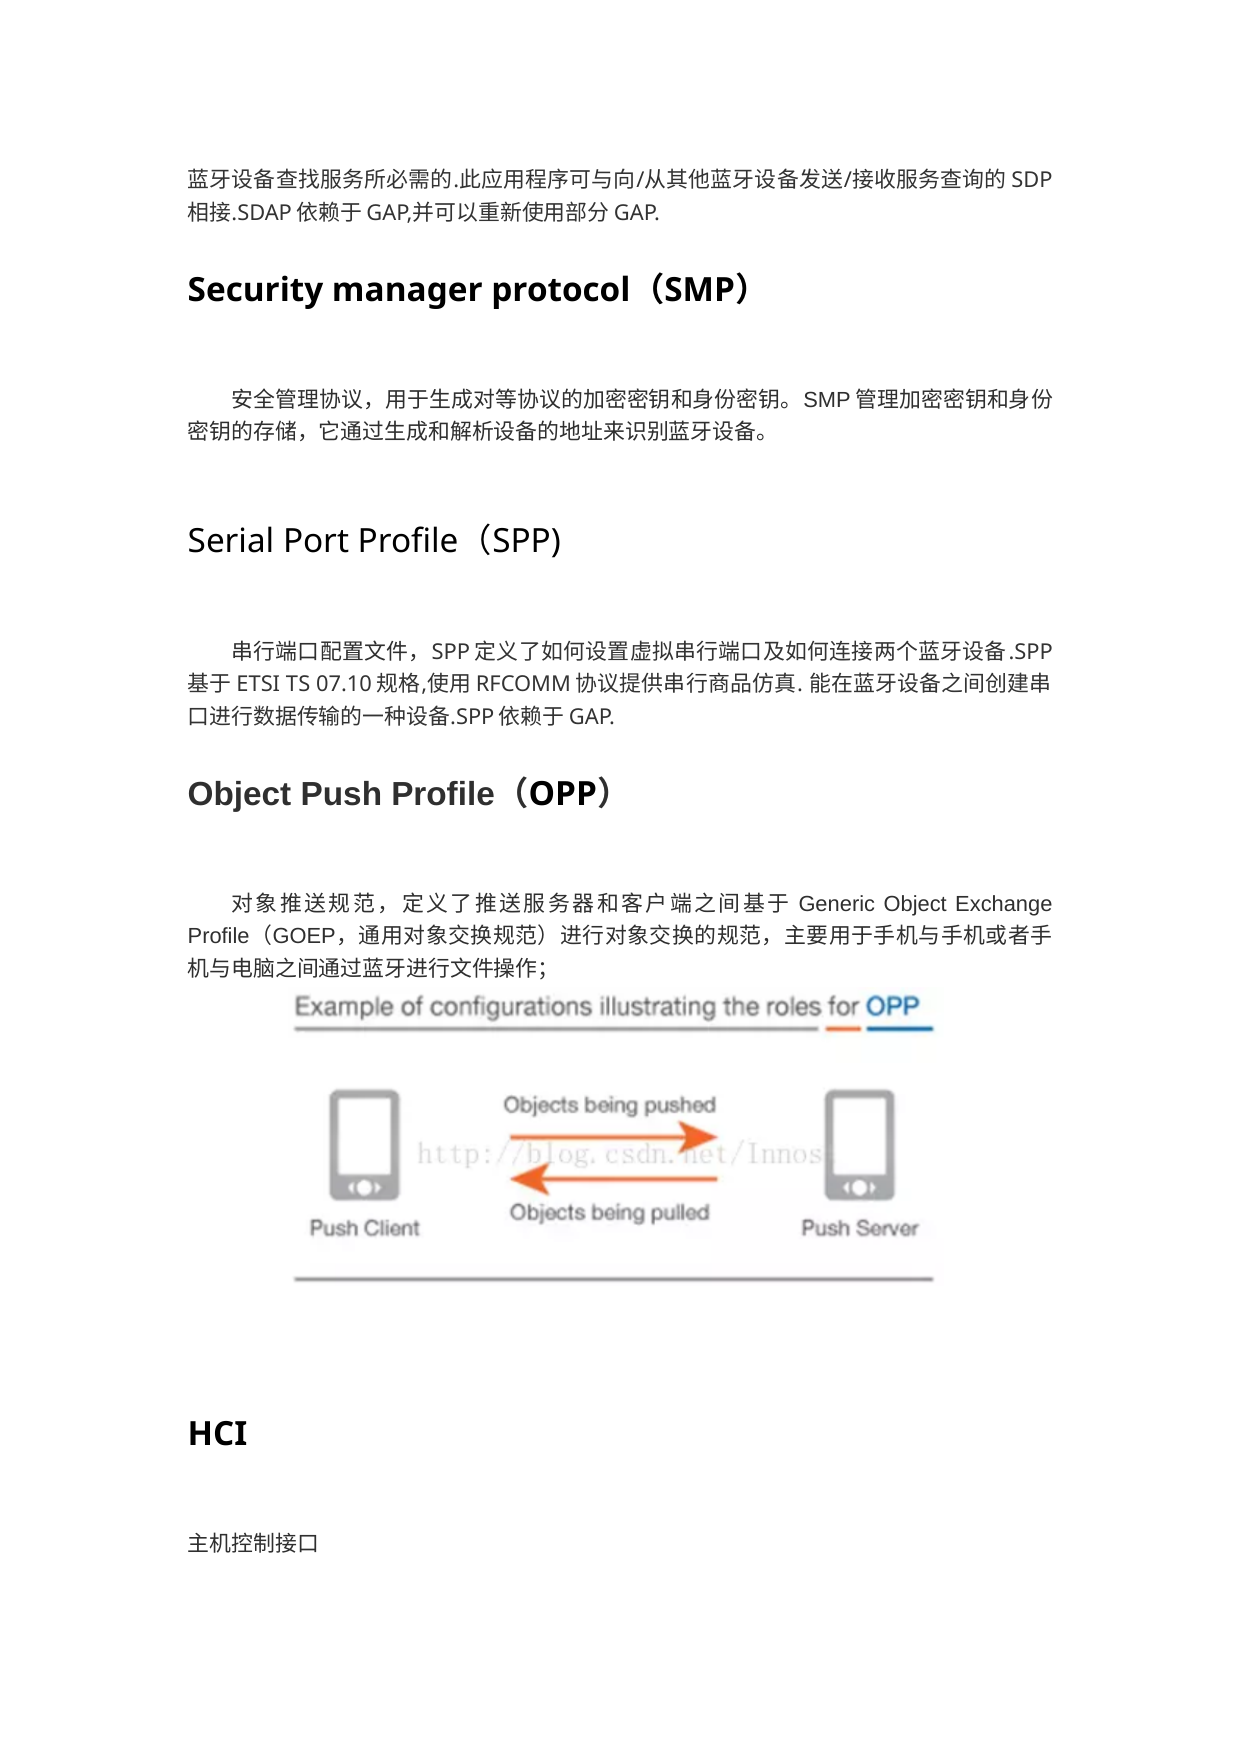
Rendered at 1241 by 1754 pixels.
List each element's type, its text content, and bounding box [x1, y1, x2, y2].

subtitle HCI [187, 1400, 1053, 1465]
text 串行端口配置文件，SPP定义了如何设置虚拟串行端口及如何连接两个蓝牙设备.SPP基于ETSI TS 07.10规格,使用RFCOMM协议提供串行商品仿真. 能在蓝牙设备之间创建串口进行数据传输的一种设备.SPP依赖于GAP. [187, 633, 1053, 731]
text 主机控制接口 [187, 1525, 1053, 1558]
text 对象推送规范，定义了推送服务器和客户端之间基于Generic Object Exchange Profile（GOEP，通用对象交换规范）进行对象交换的规范，主要用于手机与手机或者手机与电脑之间通过蓝牙进行文件操作； [187, 885, 1053, 983]
subtitle Serial Port Profile（SPP) [187, 506, 1053, 571]
subtitle Security manager protocol（SMP） [187, 254, 1053, 319]
text 安全管理协议，用于生成对等协议的加密密钥和身份密钥。SMP管理加密密钥和身份密钥的存储，它通过生成和解析设备的地址来识别蓝牙设备。 [187, 381, 1053, 446]
subtitle Object Push Profile（OPP） [187, 758, 1053, 823]
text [187, 162, 1053, 227]
picture [288, 982, 952, 1292]
